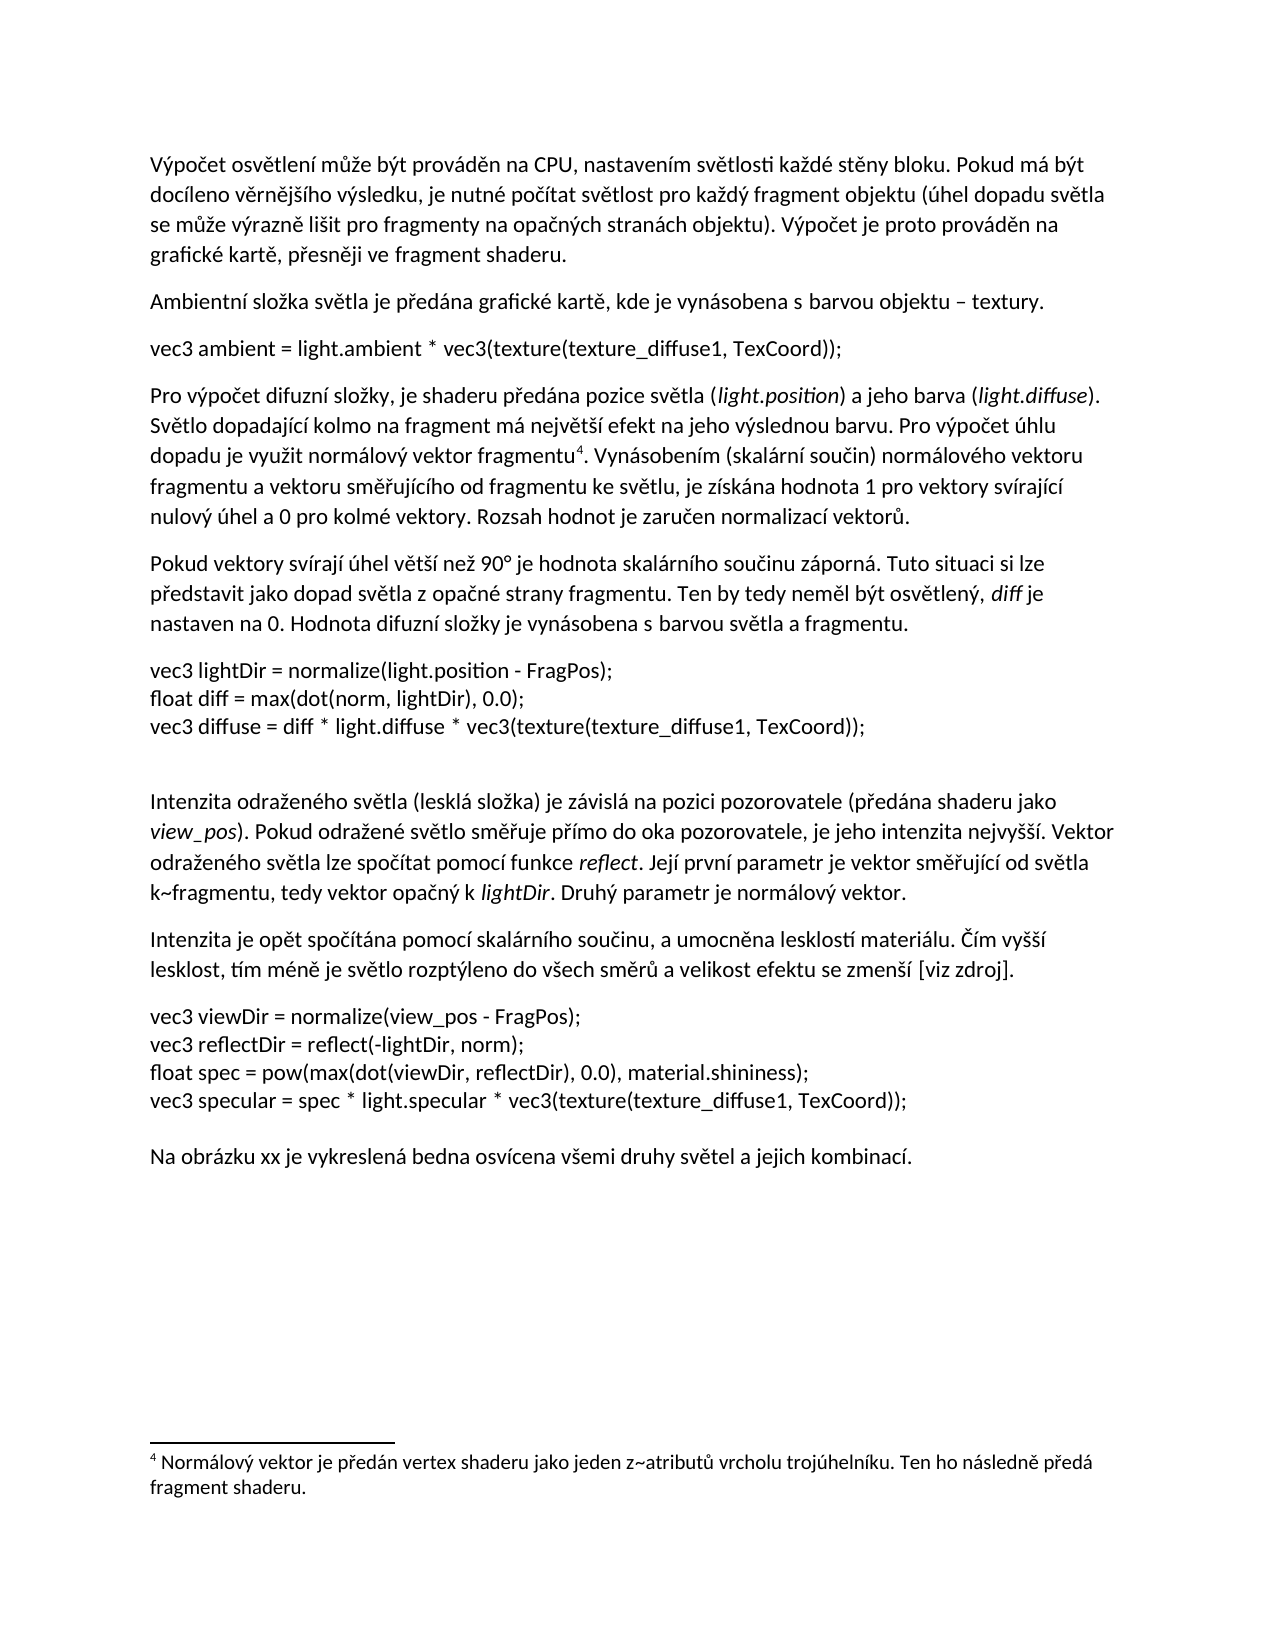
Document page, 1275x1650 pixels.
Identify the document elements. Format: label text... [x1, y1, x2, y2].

text vec3 diffuse = diff * light.diffuse * vec3(texture(texture_diffuse1, TexCoord)); [150, 712, 1125, 740]
text Intenzita je opět spočítána pomocí skalárního součinu, a umocněna lesklostí materiálu. Čím vyšší lesklost, tím méně je světlo rozptýleno do všech směrů a velikost efektu se zmenší [viz zdroj]. [150, 925, 1125, 983]
text float spec = pow(max(dot(viewDir, reflectDir), 0.0), material.shininess); [150, 1058, 1125, 1086]
text Intenzita odraženého světla (lesklá složka) je závislá na pozici pozorovatele (předána shaderu jako view_pos). Pokud odražené světlo směřuje přímo do oka pozorovatele, je jeho intenzita nejvyšší. Vektor odraženého světla lze spočítat pomocí funkce reflect. Její první parametr je vektor směřující od světla k~fragmentu, tedy vektor opačný k lightDir. Druhý parametr je normálový vektor. [150, 787, 1125, 906]
text Pro výpočet difuzní složky, je shaderu předána pozice světla (light.position) a jeho barva (light.diffuse). Světlo dopadající kolmo na fragment má největší efekt na jeho výslednou barvu. Pro výpočet úhlu dopadu je využit normálový vektor fragmentu. Vynásobením (skalární součin) normálového vektoru fragmentu a vektoru směřujícího od fragmentu ke světlu, je získána hodnota 1 pro vektory svírající nulový úhel a 0 pro kolmé vektory. Rozsah hodnot je zaručen normalizací vektorů. [150, 381, 1125, 530]
text vec3 ambient = light.ambient * vec3(texture(texture_diffuse1, TexCoord)); [150, 334, 1125, 362]
text Ambientní složka světla je předána grafické kartě, kde je vynásobena s barvou objektu – textury. [150, 287, 1125, 316]
text vec3 viewDir = normalize(view_pos - FragPos); [150, 1002, 1125, 1030]
text Výpočet osvětlení může být prováděn na CPU, nastavením světlosti každé stěny bloku. Pokud má být docíleno věrnějšího výsledku, je nutné počítat světlost pro každý fragment objektu (úhel dopadu světla se může výrazně lišit pro fragmenty na opačných stranách objektu). Výpočet je proto prováděn na grafické kartě, přesněji ve fragment shaderu. [150, 150, 1125, 269]
text float diff = max(dot(norm, lightDir), 0.0); [150, 684, 1125, 712]
text Pokud vektory svírají úhel větší než 90° je hodnota skalárního součinu záporná. Tuto situaci si lze představit jako dopad světla z opačné strany fragmentu. Ten by tedy neměl být osvětlený, diff je nastaven na 0. Hodnota difuzní složky je vynásobena s barvou světla a fragmentu. [150, 549, 1125, 637]
text vec3 lightDir = normalize(light.position - FragPos); [150, 656, 1125, 684]
text Na obrázku xx je vykreslená bedna osvícena všemi druhy světel a jejich kombinací. [150, 1142, 1125, 1170]
text vec3 specular = spec * light.specular * vec3(texture(texture_diffuse1, TexCoord)); [150, 1086, 1125, 1114]
text vec3 reflectDir = reflect(-lightDir, norm); [150, 1030, 1125, 1058]
